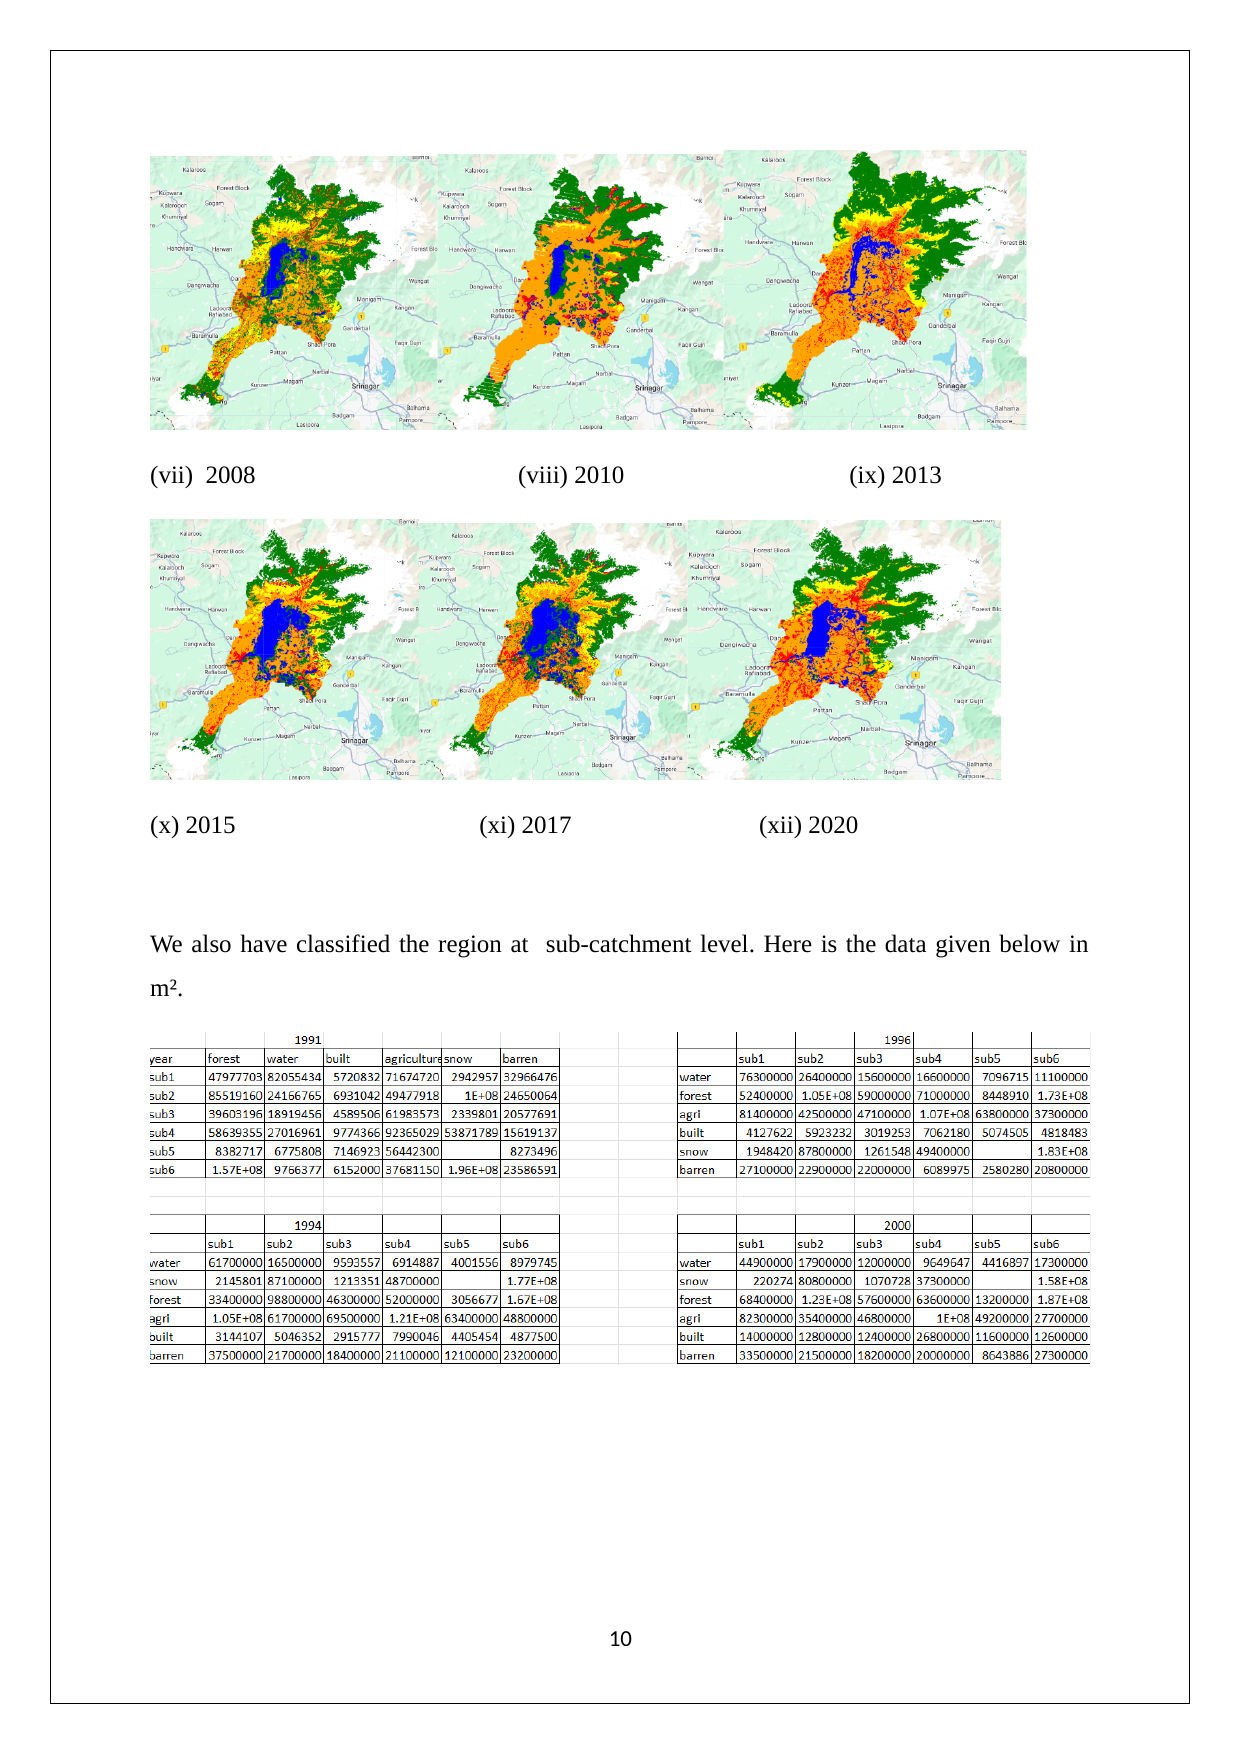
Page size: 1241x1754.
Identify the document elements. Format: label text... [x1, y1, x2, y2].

picture [150, 150, 1027, 430]
text We also have classified the region at sub-catchment level. Here is the data given below in m². [150, 929, 1090, 1001]
picture [150, 1032, 1091, 1365]
text (x) 2015 (xi) 2017 (xii) 2020 [150, 810, 1090, 839]
text (vii) 2008 (viii) 2010 (ix) 2013 [150, 460, 1090, 488]
picture [150, 519, 1002, 780]
